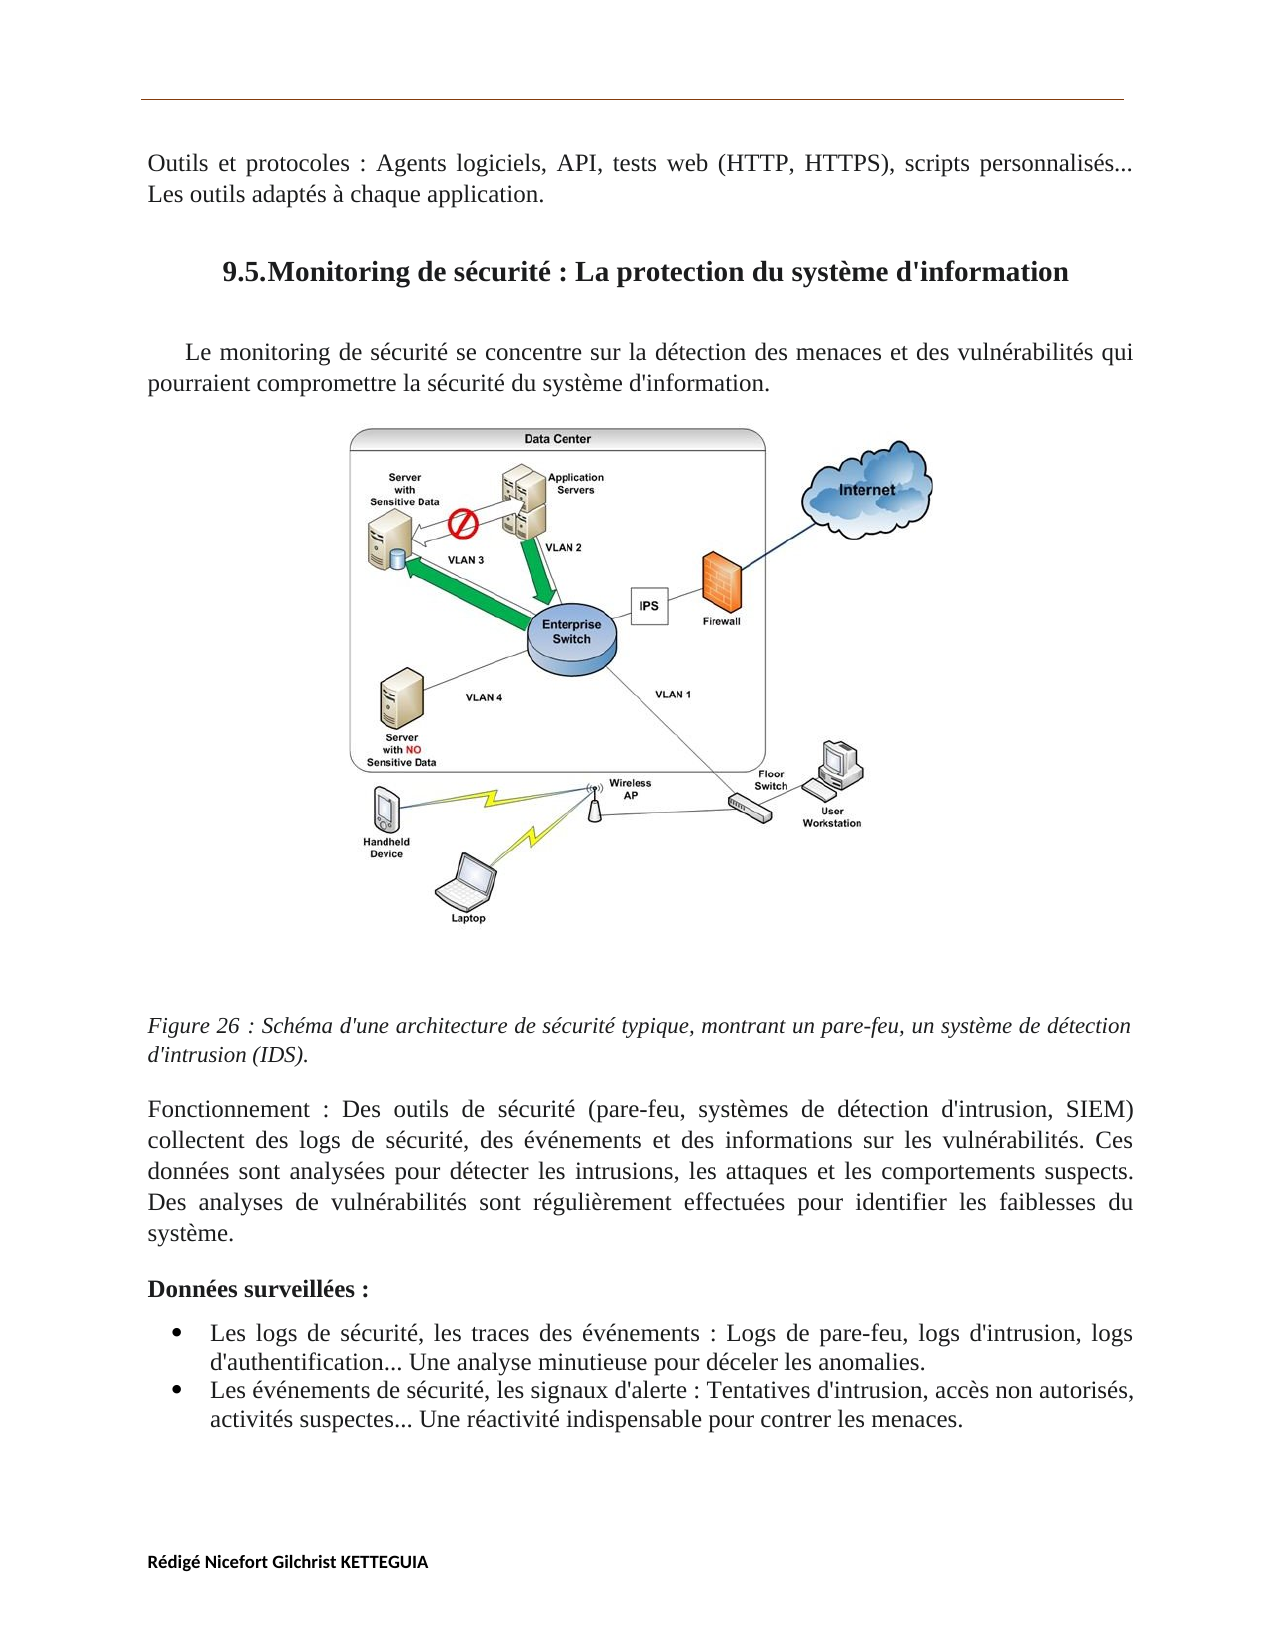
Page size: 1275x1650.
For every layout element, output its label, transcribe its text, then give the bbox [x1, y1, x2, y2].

list Les événements de sécurité, les signaux d'alerte : Tentatives d'intrusion, accès non autorisés, activités suspectes... Une réactivité indispensable pour contrer les menaces. [172, 1376, 1135, 1433]
text Outils et protocoles : Agents logiciels, API, tests web (HTTP, HTTPS), scripts personnalisés... Les outils adaptés à chaque application. [147, 148, 1135, 208]
text Données surveillées : [147, 1274, 1135, 1303]
text Le monitoring de sécurité se concentre sur la détection des menaces et des vulnérabilités qui pourraient compromettre la sécurité du système d'information. [147, 337, 1135, 396]
text Figure 26 : Schéma d'une architecture de sécurité typique, montrant un pare-feu, un système de détection d'intrusion (IDS). [147, 1012, 1135, 1067]
subtitle Monitoring de sécurité : La protection du système d'information [222, 254, 1135, 287]
picture [349, 423, 933, 930]
list Les logs de sécurité, les traces des événements : Logs de pare-feu, logs d'intrusion, logs d'authentification... Une analyse minutieuse pour déceler les anomalies. [172, 1318, 1135, 1376]
text Fonctionnement : Des outils de sécurité (pare-feu, systèmes de détection d'intrusion, SIEM) collectent des logs de sécurité, des événements et des informations sur les vulnérabilités. Ces données sont analysées pour détecter les intrusions, les attaques et les comportements suspects. Des analyses de vulnérabilités sont régulièrement effectuées pour identifier les faiblesses du système. [147, 1094, 1135, 1247]
